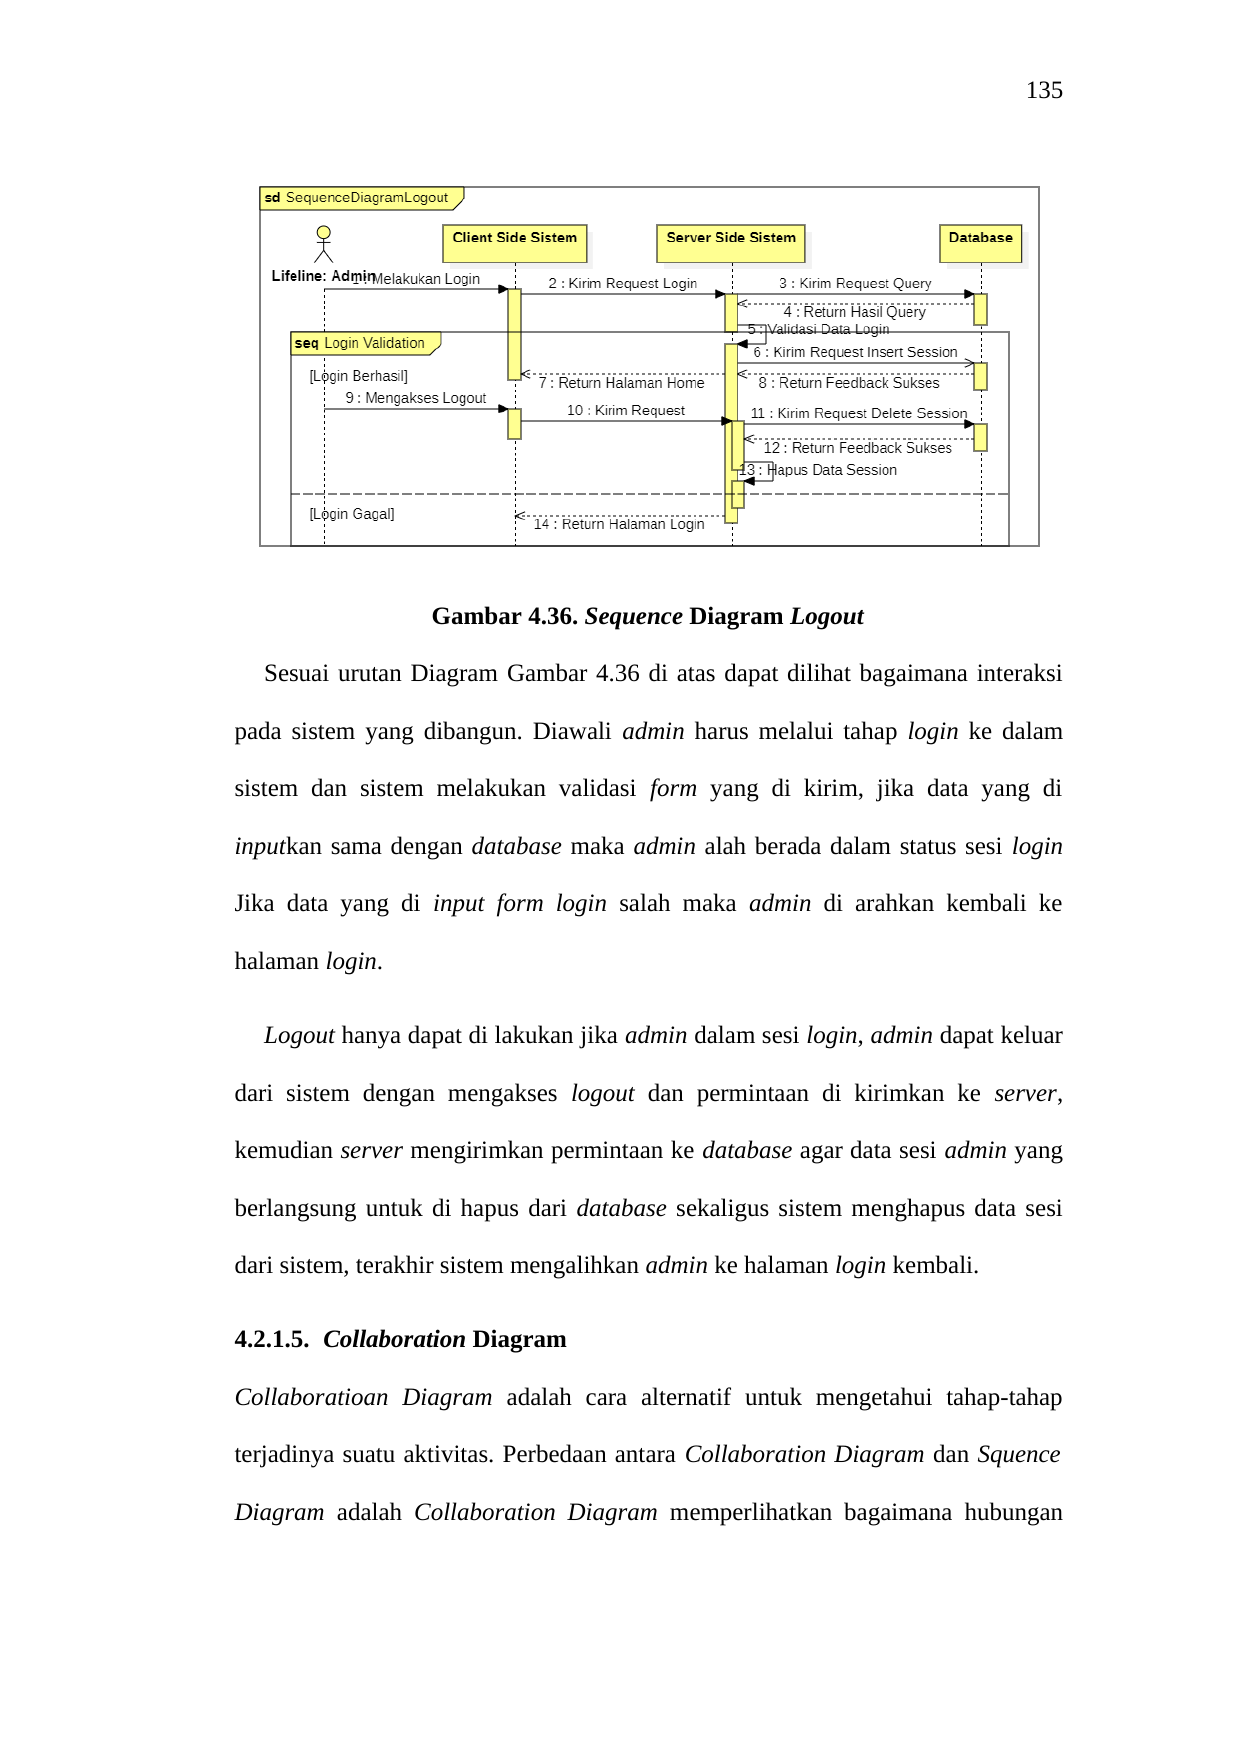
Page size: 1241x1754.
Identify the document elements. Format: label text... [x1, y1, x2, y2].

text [234, 1382, 1063, 1526]
picture [250, 177, 1048, 556]
subtitle Collaboration Diagram [234, 1324, 1063, 1353]
text Logout hanya dapat di lakukan jika admin dalam sesi login, admin dapat keluar dari sistem dengan mengakses logout dan permintaan di kirimkan ke server, kemudian server mengirimkan permintaan ke database agar data sesi admin yang berlangsung untuk di hapus dari database sekaligus sistem menghapus data sesi dari sistem, terakhir sistem mengalihkan admin ke halaman login kembali. [234, 1020, 1063, 1279]
